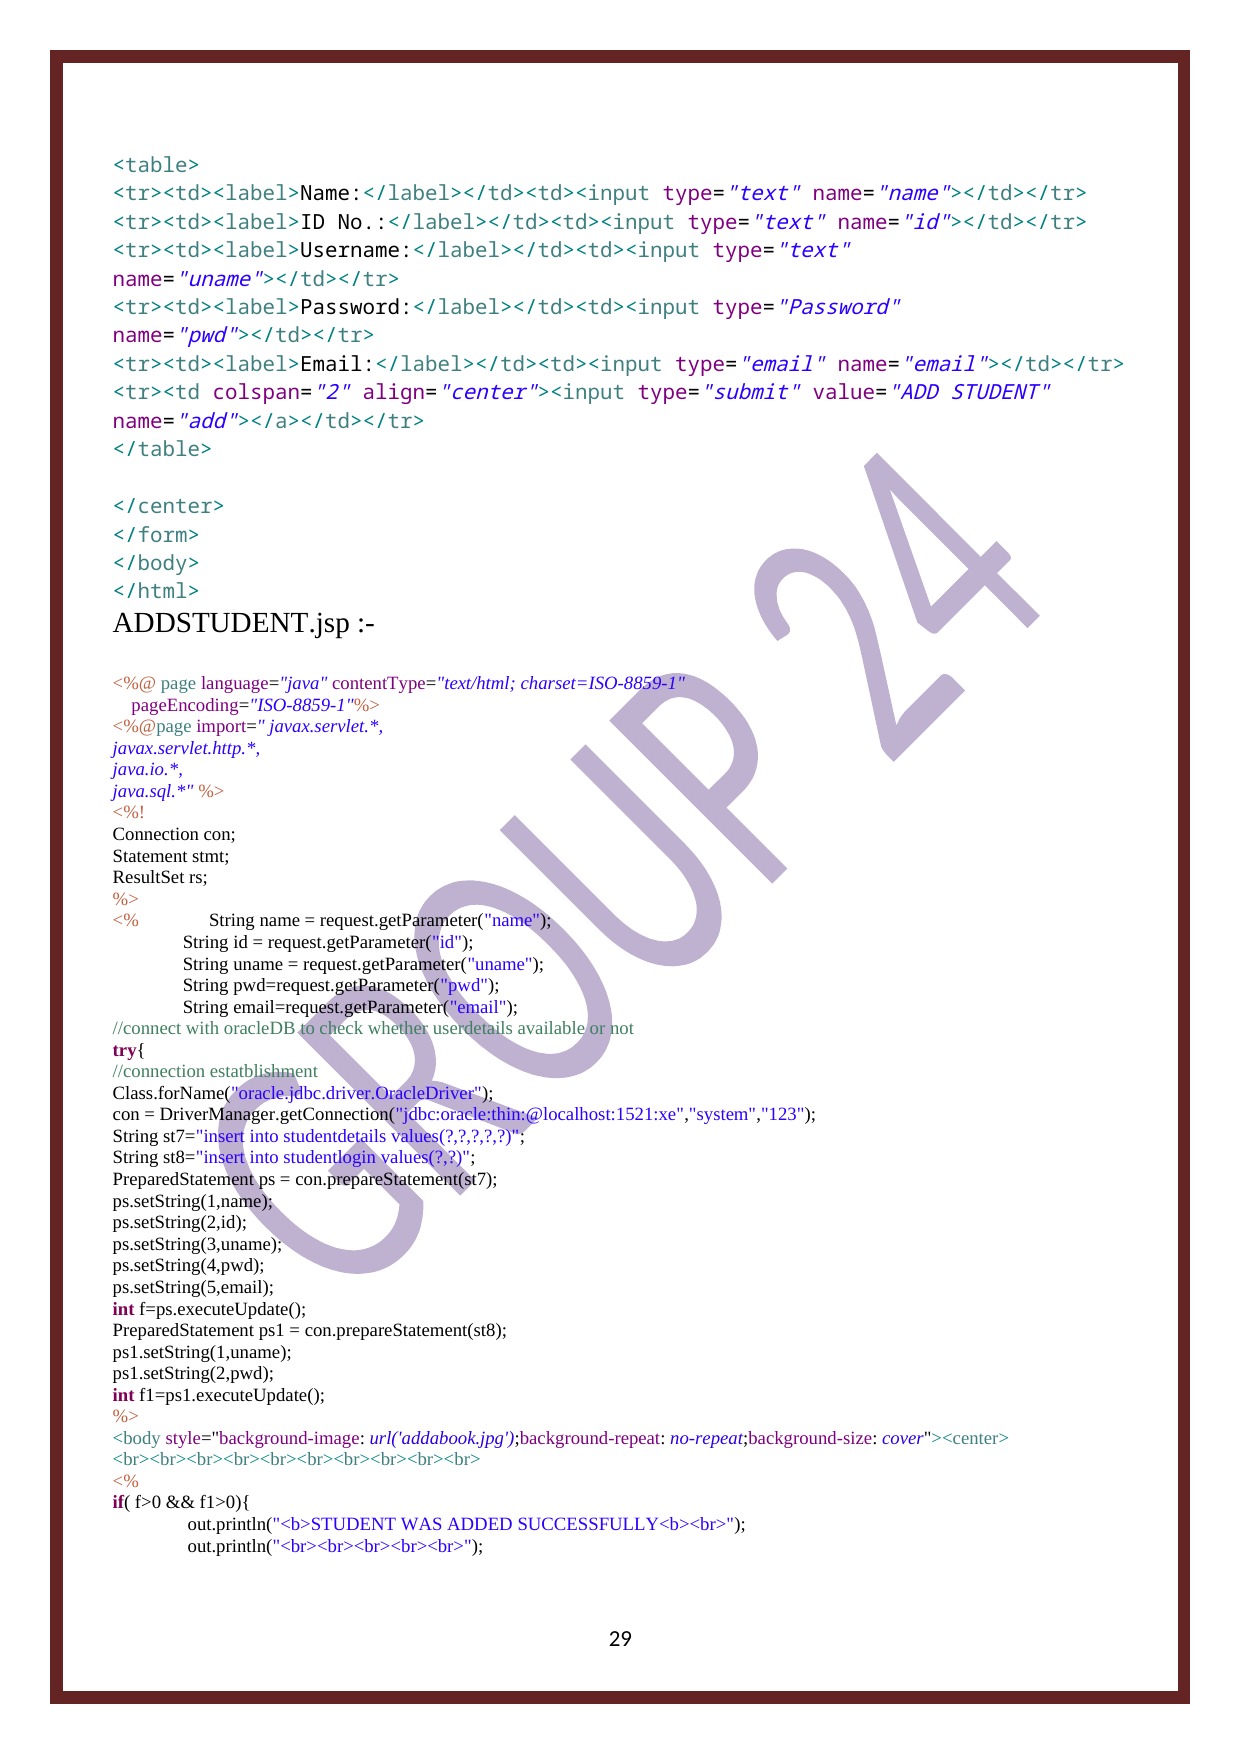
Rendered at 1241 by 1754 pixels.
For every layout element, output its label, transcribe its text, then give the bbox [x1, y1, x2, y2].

text ADDSTUDENT.jsp :- [112, 605, 1128, 638]
text <table> [112, 150, 1128, 178]
text String st7="insert into studentdetails values(?,?,?,?,?)"; [112, 1125, 1128, 1146]
text pageEncoding="ISO-8859-1"%> [112, 694, 1128, 715]
text ps1.setString(2,pwd); [112, 1362, 1128, 1384]
text <tr><td><label>Email:</label></td><td><input type="email" name="email"></td></tr> [112, 349, 1128, 377]
text <tr><td><label>Name:</label></td><td><input type="text" name="name"></td></tr> [112, 178, 1128, 207]
text <% [112, 1470, 1128, 1491]
text Connection con; [112, 823, 1128, 844]
text ps.setString(4,pwd); [112, 1254, 1128, 1276]
text //connection estatblishment [112, 1060, 1128, 1082]
text Statement stmt; [112, 844, 1128, 866]
text ps.setString(3,uname); [112, 1233, 1128, 1254]
text <tr><td><label>Username:</label></td><td><input type="text" name="uname"></td></tr> [112, 235, 1128, 292]
text ps1.setString(1,uname); [112, 1341, 1128, 1362]
text </table> [112, 434, 1128, 463]
text if( f>0 && f1>0){ [112, 1491, 1128, 1513]
text <tr><td><label>Password:</label></td><td><input type="Password" name="pwd"></td></tr> [112, 292, 1128, 349]
text out.println("<b>STUDENT WAS ADDED SUCCESSFULLY<b><br>"); [112, 1513, 1128, 1534]
text <% String name = request.getParameter("name"); [112, 909, 1128, 931]
text String id = request.getParameter("id"); [112, 931, 1128, 952]
text <body style="background-image: url('addabook.jpg');background-repeat: no-repeat;background-size: cover"><center> [112, 1427, 1128, 1448]
text int f=ps.executeUpdate(); [112, 1297, 1128, 1319]
text </html> [112, 577, 1128, 605]
text </body> [112, 548, 1128, 577]
text %> [112, 888, 1128, 909]
text String pwd=request.getParameter("pwd"); [112, 974, 1128, 996]
text PreparedStatement ps1 = con.prepareStatement(st8); [112, 1319, 1128, 1341]
text ResultSet rs; [112, 866, 1128, 888]
text String st8="insert into studentlogin values(?,?)"; [112, 1146, 1128, 1168]
text </form> [112, 520, 1128, 548]
text String uname = request.getParameter("uname"); [112, 952, 1128, 974]
text %> [112, 1405, 1128, 1427]
text javax.servlet.http.*, [112, 737, 1128, 758]
text java.sql.*" %> [112, 780, 1128, 801]
text </center> [112, 491, 1128, 520]
text <tr><td colspan="2" align="center"><input type="submit" value="ADD STUDENT" name="add"></a></td></tr> [112, 377, 1128, 434]
text PreparedStatement ps = con.prepareStatement(st7); [112, 1168, 1128, 1189]
text <tr><td><label>ID No.:</label></td><td><input type="text" name="id"></td></tr> [112, 207, 1128, 235]
text <%@page import=" javax.servlet.*, [112, 715, 1128, 737]
text ps.setString(5,email); [112, 1276, 1128, 1297]
text <br><br><br><br><br><br><br><br><br><br> [112, 1448, 1128, 1470]
text ps.setString(1,name); [112, 1189, 1128, 1211]
text ps.setString(2,id); [112, 1211, 1128, 1233]
text java.io.*, [112, 758, 1128, 780]
text <%@ page language="java" contentType="text/html; charset=ISO-8859-1" [112, 672, 1128, 694]
text try{ [112, 1039, 1128, 1060]
text Class.forName("oracle.jdbc.driver.OracleDriver"); [112, 1082, 1128, 1103]
text int f1=ps1.executeUpdate(); [112, 1384, 1128, 1405]
text out.println("<br><br><br><br><br>"); [112, 1534, 1128, 1556]
text <%! [112, 801, 1128, 823]
text String email=request.getParameter("email"); [112, 996, 1128, 1017]
text //connect with oracleDB to check whether userdetails available or not [112, 1017, 1128, 1039]
text con = DriverManager.getConnection("jdbc:oracle:thin:@localhost:1521:xe","system","123"); [112, 1103, 1128, 1125]
